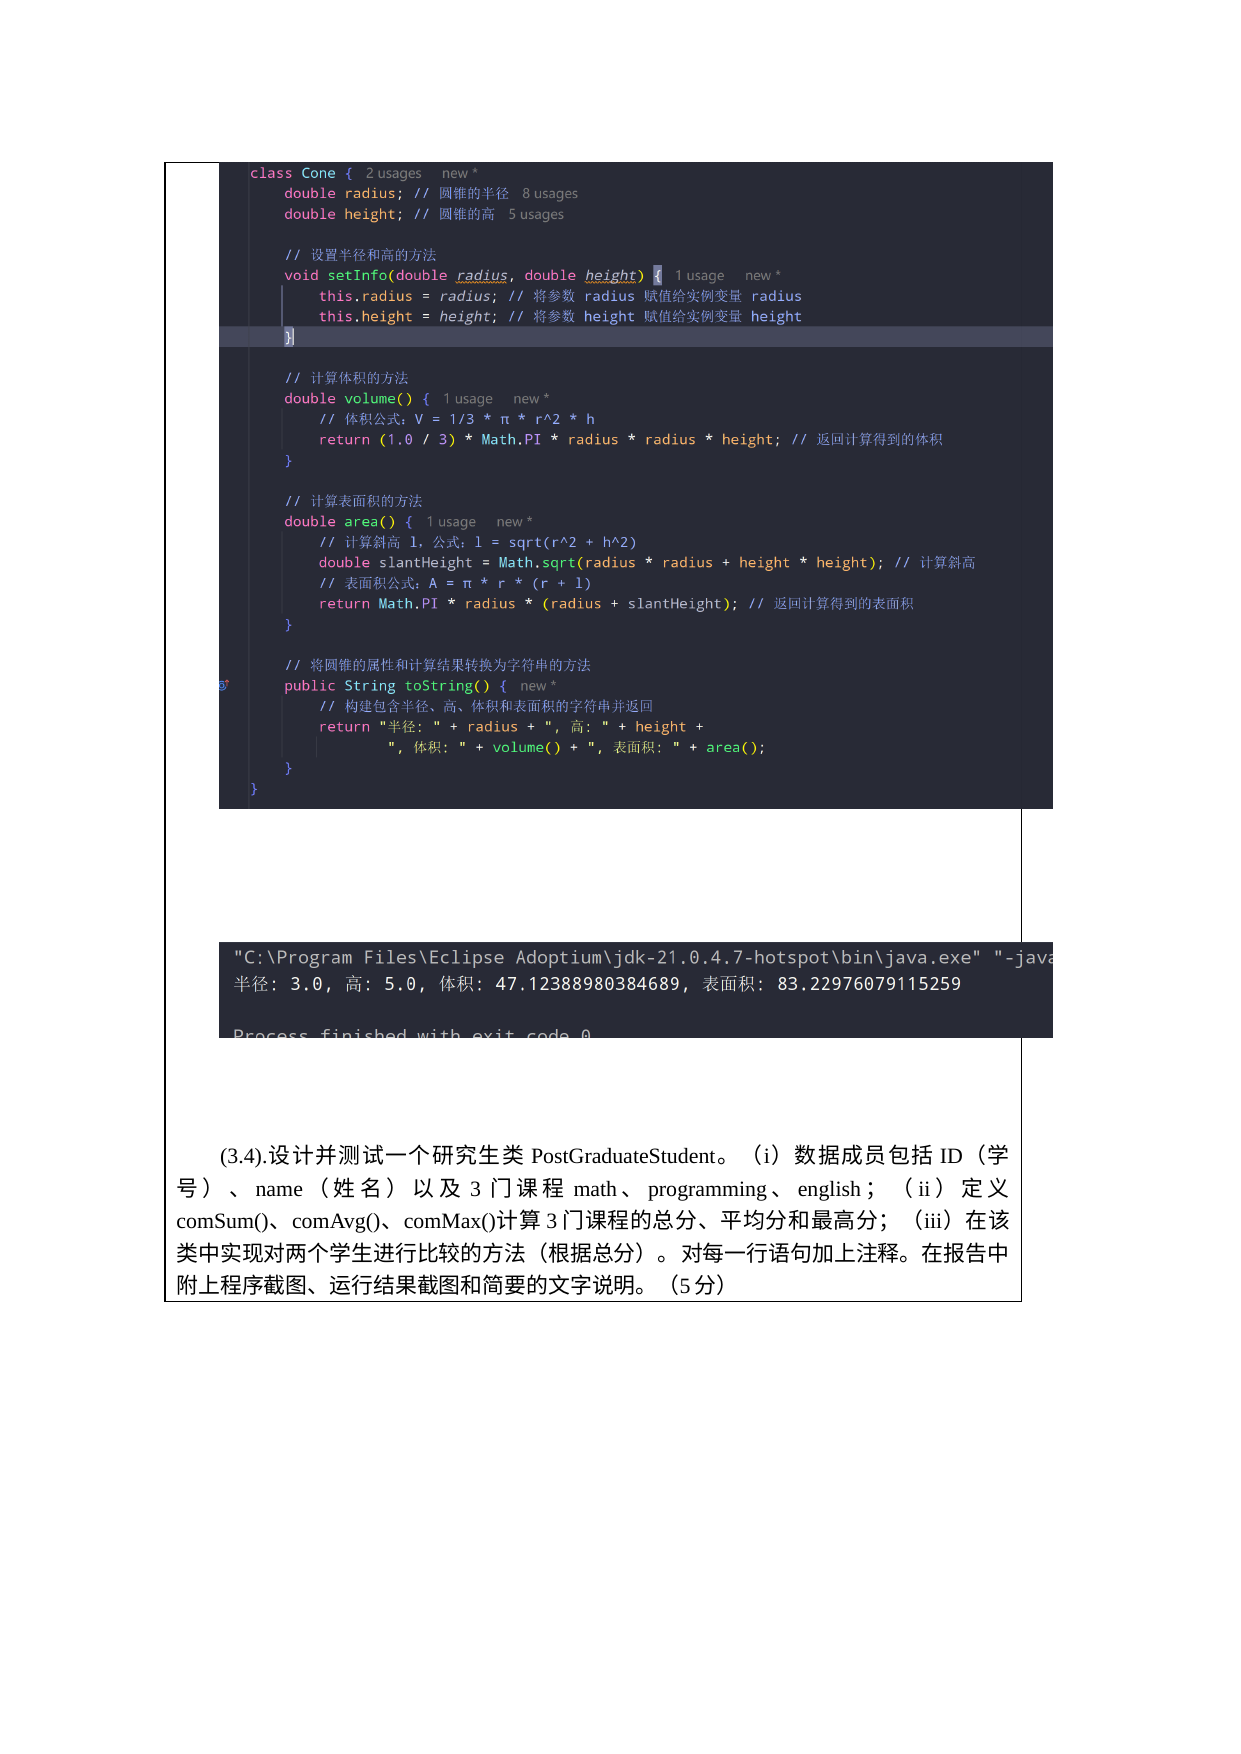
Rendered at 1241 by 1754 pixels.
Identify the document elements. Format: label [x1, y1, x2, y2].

picture [219, 162, 1053, 809]
table_header [166, 163, 1021, 1301]
picture [219, 942, 1053, 1038]
